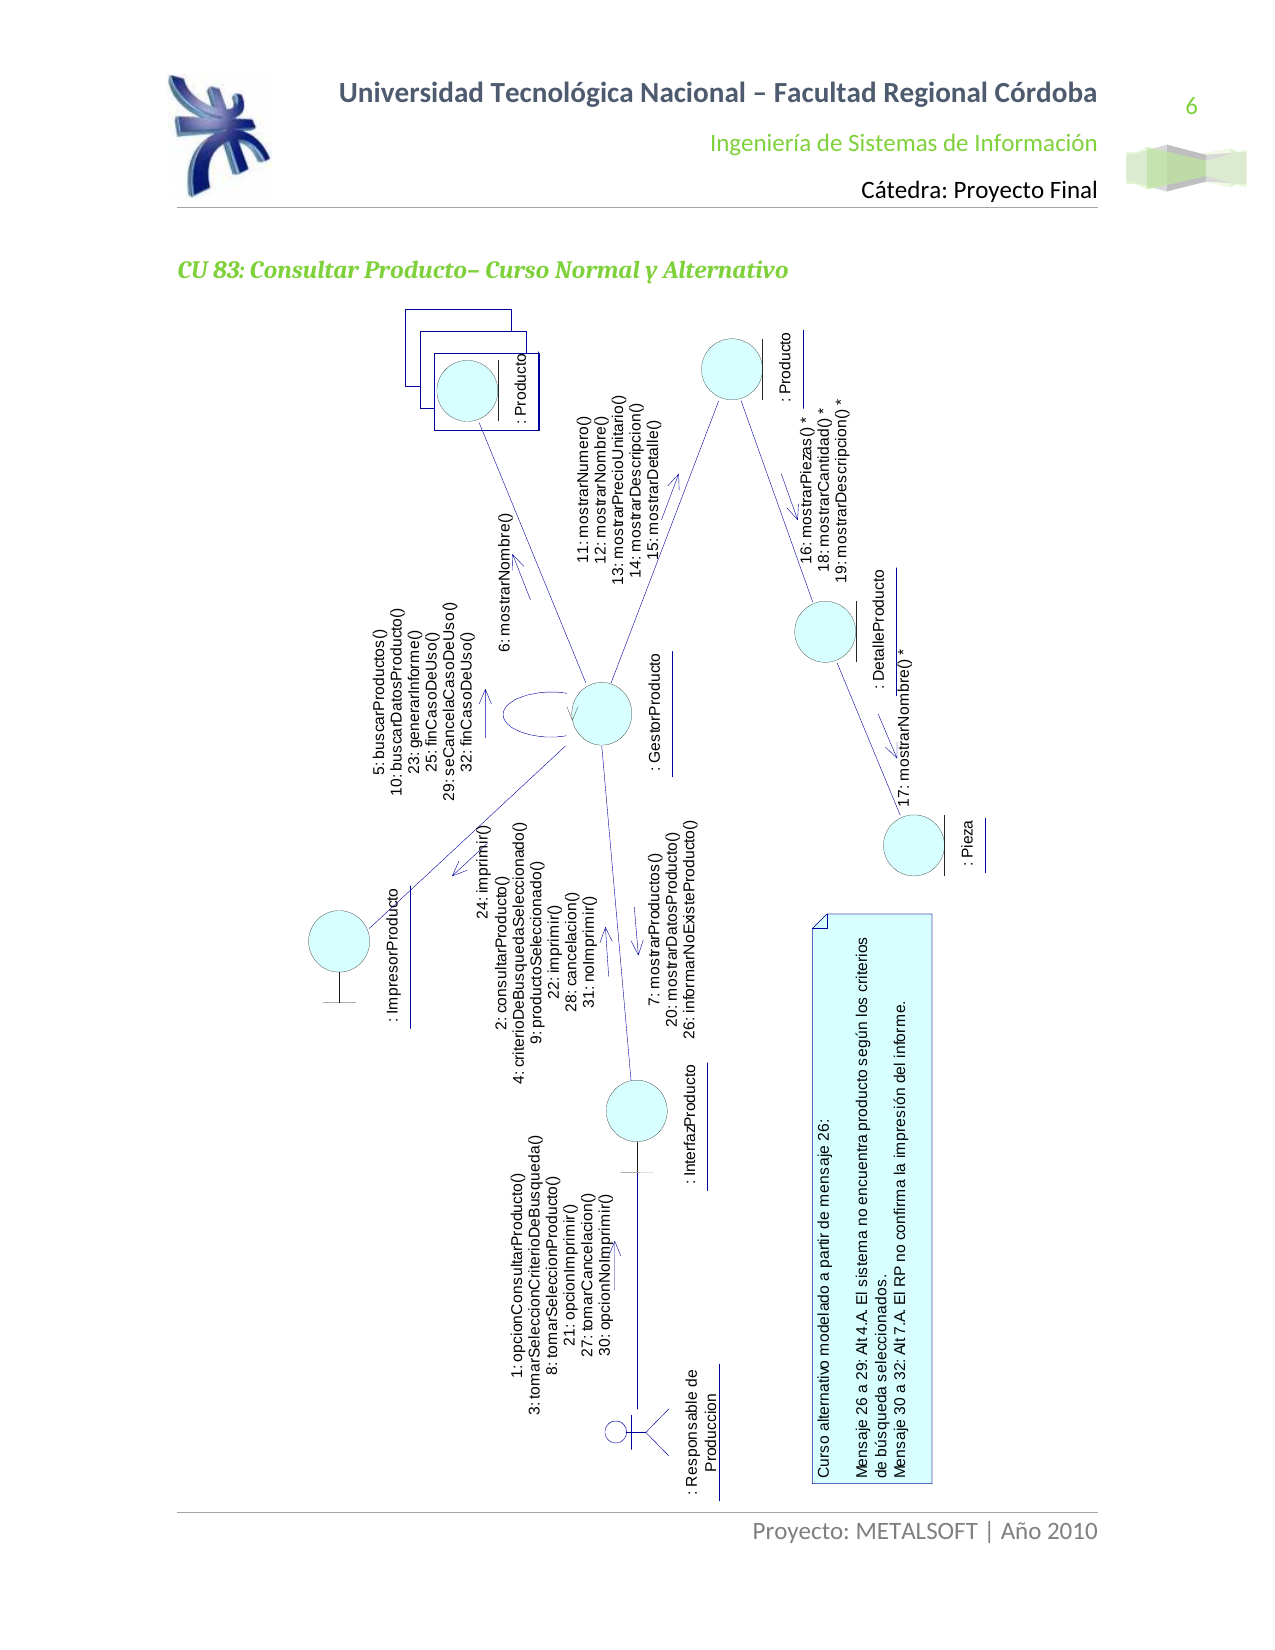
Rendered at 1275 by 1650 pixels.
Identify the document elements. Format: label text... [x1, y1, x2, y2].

text CU 83: Consultar Producto– Curso Normal y Alternativo [177, 256, 1098, 284]
picture [167, 74, 272, 199]
